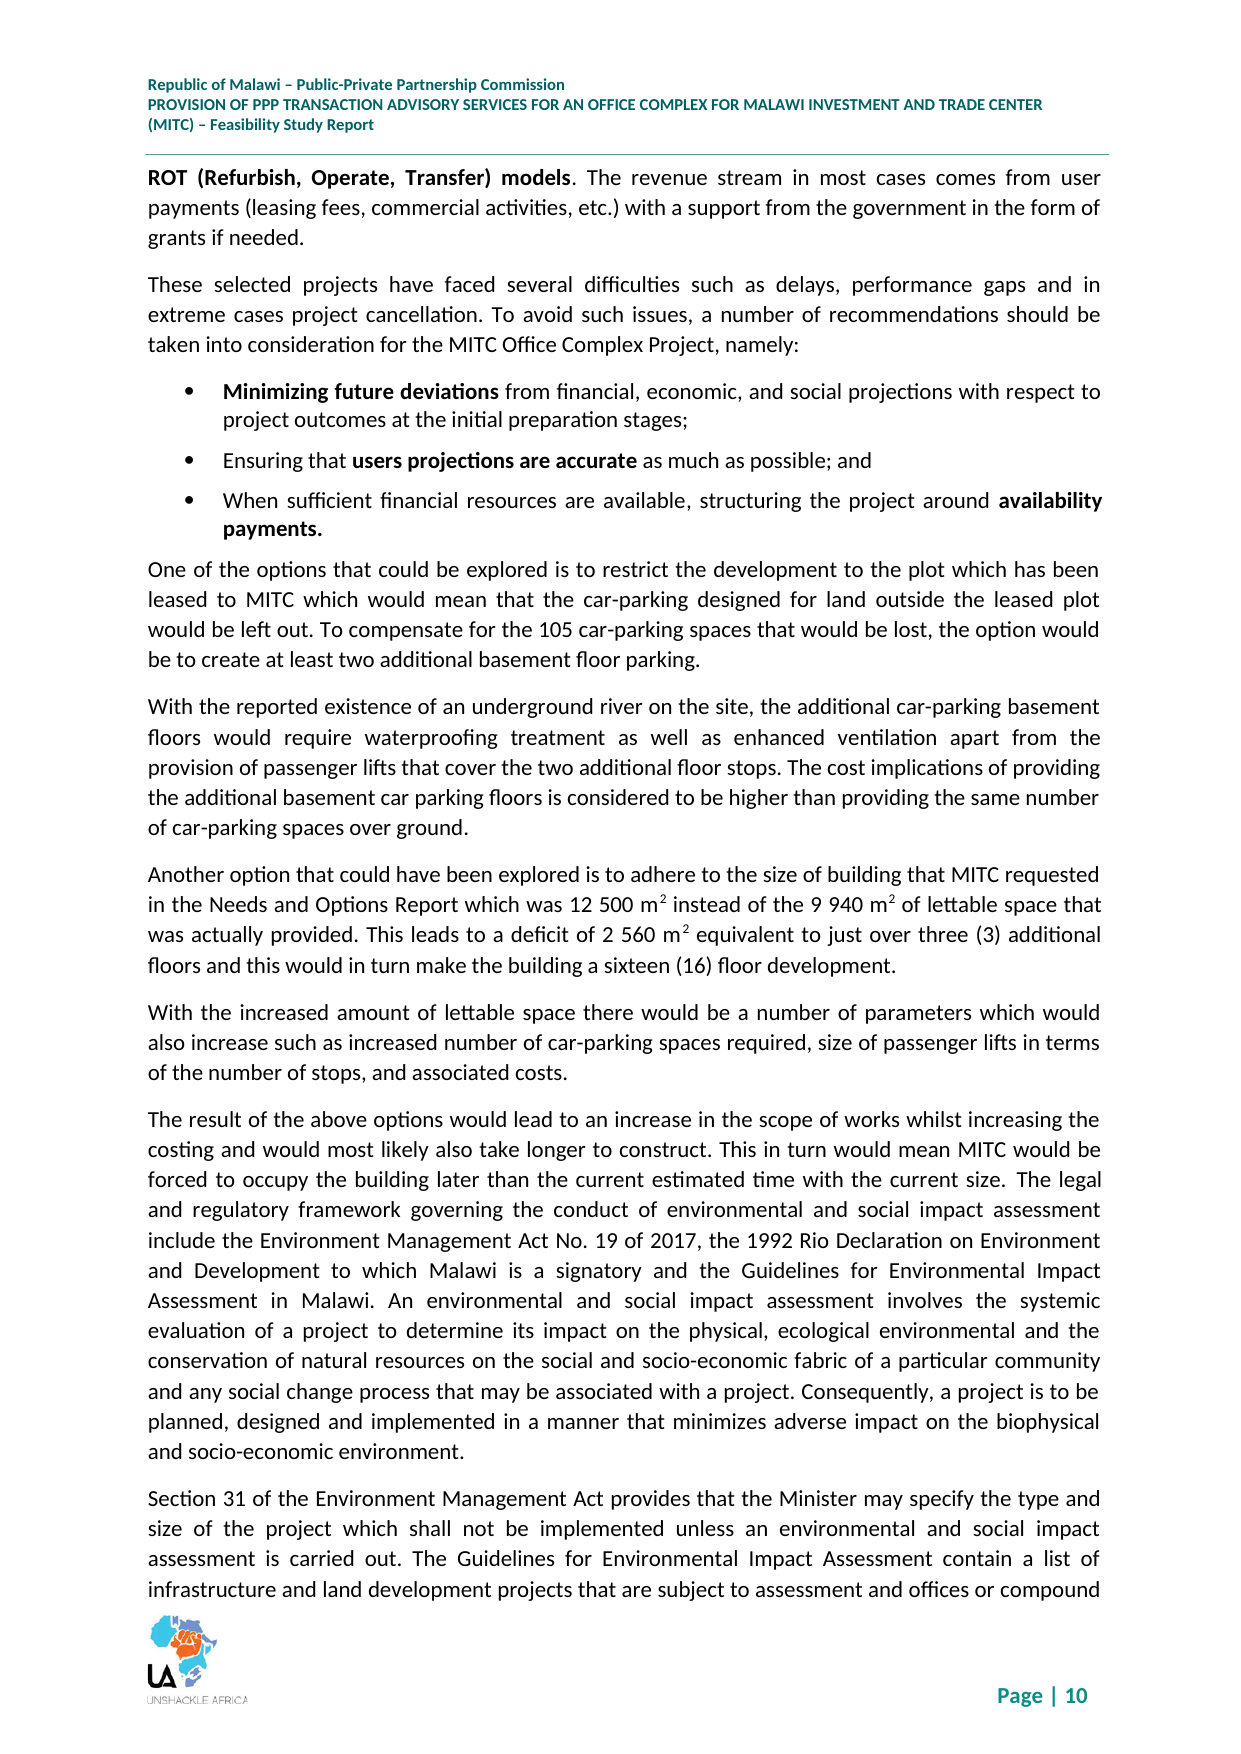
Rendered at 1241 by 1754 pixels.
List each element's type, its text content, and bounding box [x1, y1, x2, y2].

text Another option that could have been explored is to adhere to the size of building that MITC requested in the Needs and Options Report which was 12 500 m2 instead of the 9 940 m2 of lettable space that was actually provided. This leads to a deficit of 2 560 m2 equivalent to just over three (3) additional floors and this would in turn make the building a sixteen (16) floor development. [148, 860, 1102, 979]
text Ensuring that users projections are accurate as much as possible; and [185, 446, 1102, 474]
picture [147, 1612, 248, 1704]
text With the reported existence of an underground river on the site, the additional car-parking basement floors would require waterproofing treatment as well as enhanced ventilation apart from the provision of passenger lifts that cover the two additional floor stops. The cost implications of providing the additional basement car parking floors is considered to be higher than providing the same number of car-parking spaces over ground. [148, 692, 1102, 841]
text Minimizing future deviations from financial, economic, and social projections with respect to project outcomes at the initial preparation stages; [185, 377, 1102, 433]
text With the increased amount of lettable space there would be a number of parameters which would also increase such as increased number of car-parking spaces required, size of passenger lifts in terms of the number of stops, and associated costs. [148, 998, 1102, 1086]
text When sufficient financial resources are available, structuring the project around availability payments. [185, 486, 1102, 542]
text One of the options that could be explored is to restrict the development to the plot which has been leased to MITC which would mean that the car-parking designed for land outside the leased plot would be left out. To compensate for the 105 car-parking spaces that would be lost, the option would be to create at least two additional basement floor parking. [148, 555, 1102, 674]
text The result of the above options would lead to an increase in the scope of works whilst increasing the costing and would most likely also take longer to construct. This in turn would mean MITC would be forced to occupy the building later than the current estimated time with the current size. The legal and regulatory framework governing the conduct of environmental and social impact assessment include the Environment Management Act No. 19 of 2017, the 1992 Rio Declaration on Environment and Development to which Malawi is a signatory and the Guidelines for Environmental Impact Assessment in Malawi. An environmental and social impact assessment involves the systemic evaluation of a project to determine its impact on the physical, ecological environmental and the conservation of natural resources on the social and socio-economic fabric of a particular community and any social change process that may be associated with a project. Consequently, a project is to be planned, designed and implemented in a manner that minimizes adverse impact on the biophysical and socio-economic environment. [148, 1105, 1102, 1465]
text These selected projects have faced several difficulties such as delays, performance gaps and in extreme cases project cancellation. To avoid such issues, a number of recommendations should be taken into consideration for the MITC Office Complex Project, namely: [148, 270, 1102, 358]
